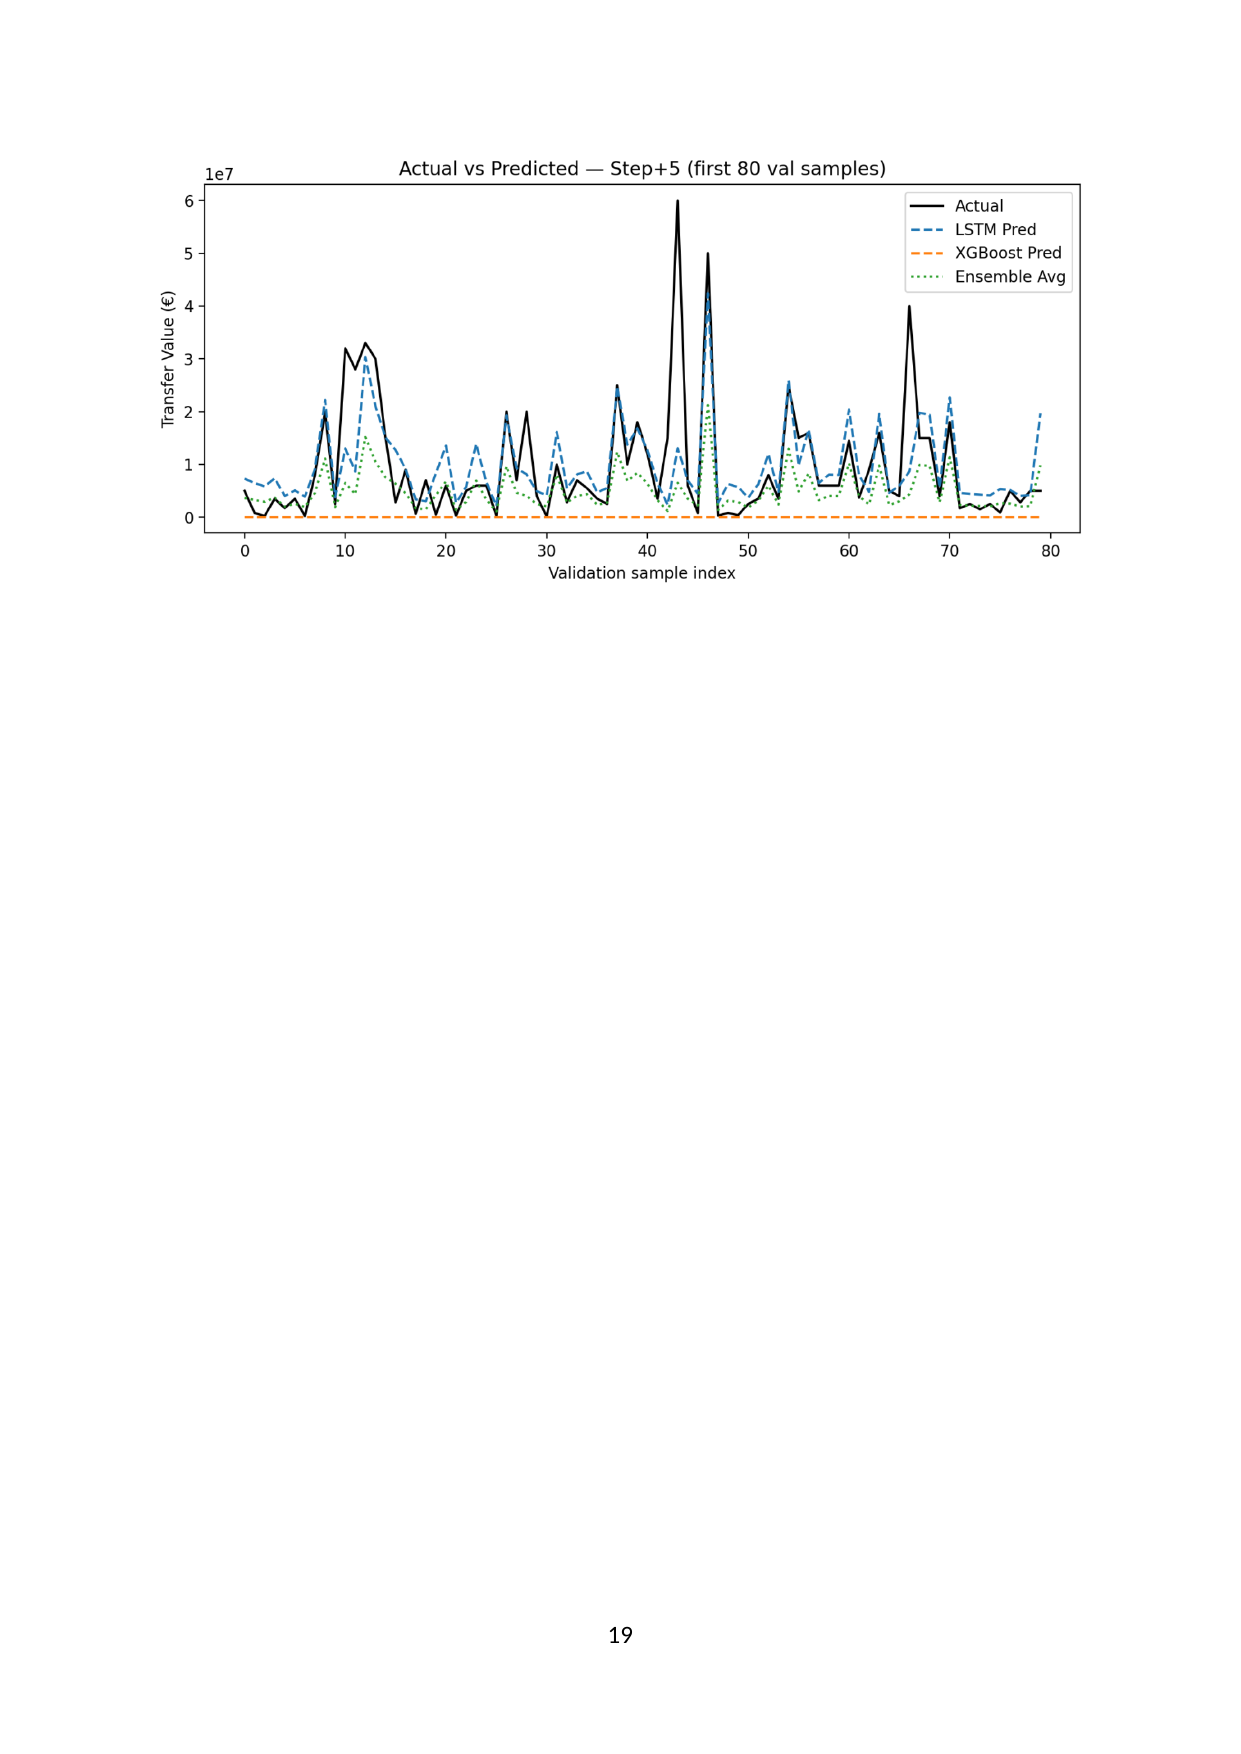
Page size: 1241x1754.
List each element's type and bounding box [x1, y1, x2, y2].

picture [150, 150, 1091, 593]
